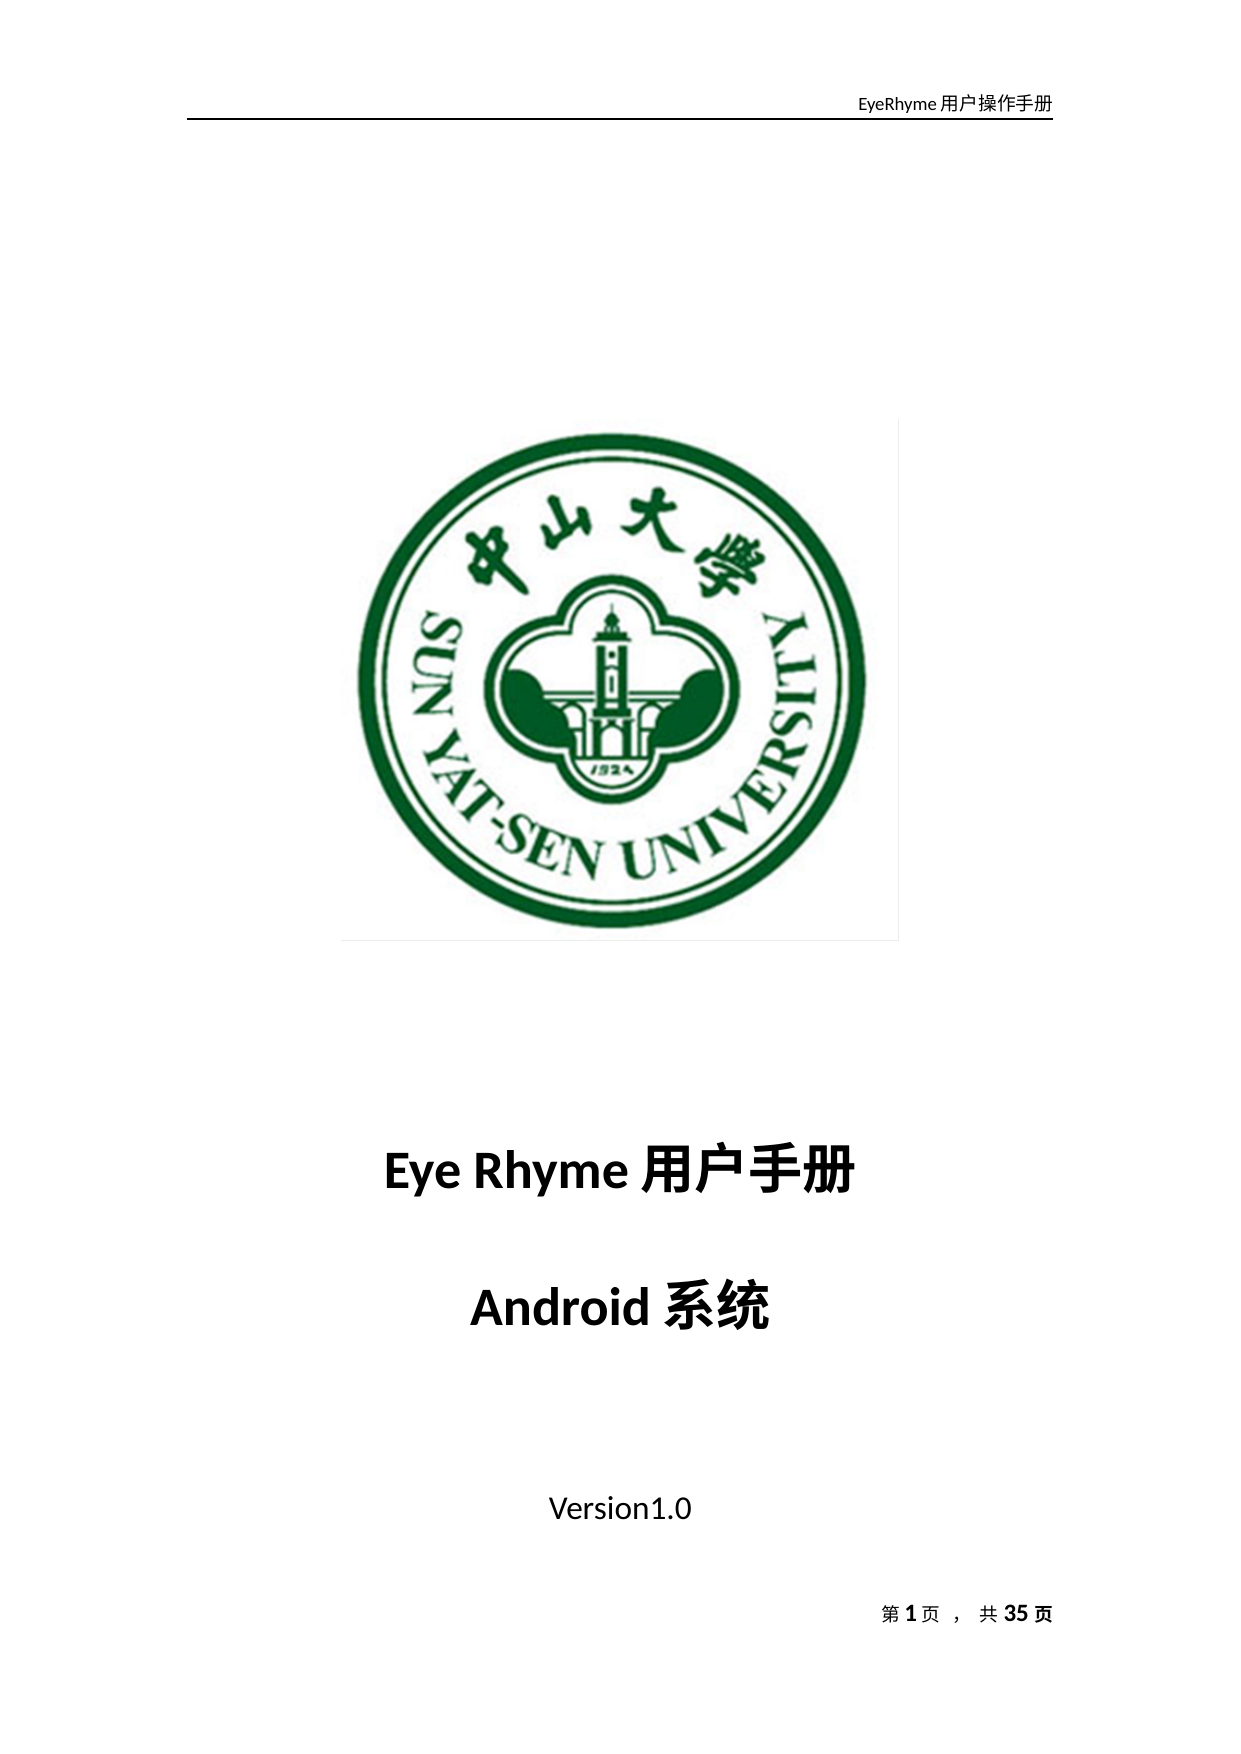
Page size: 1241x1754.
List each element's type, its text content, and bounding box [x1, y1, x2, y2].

text Eye Rhyme用户手册 [187, 1116, 1053, 1213]
picture [341, 419, 900, 942]
text Android系统 [187, 1253, 1053, 1350]
text Version1.0 [187, 1474, 1053, 1539]
